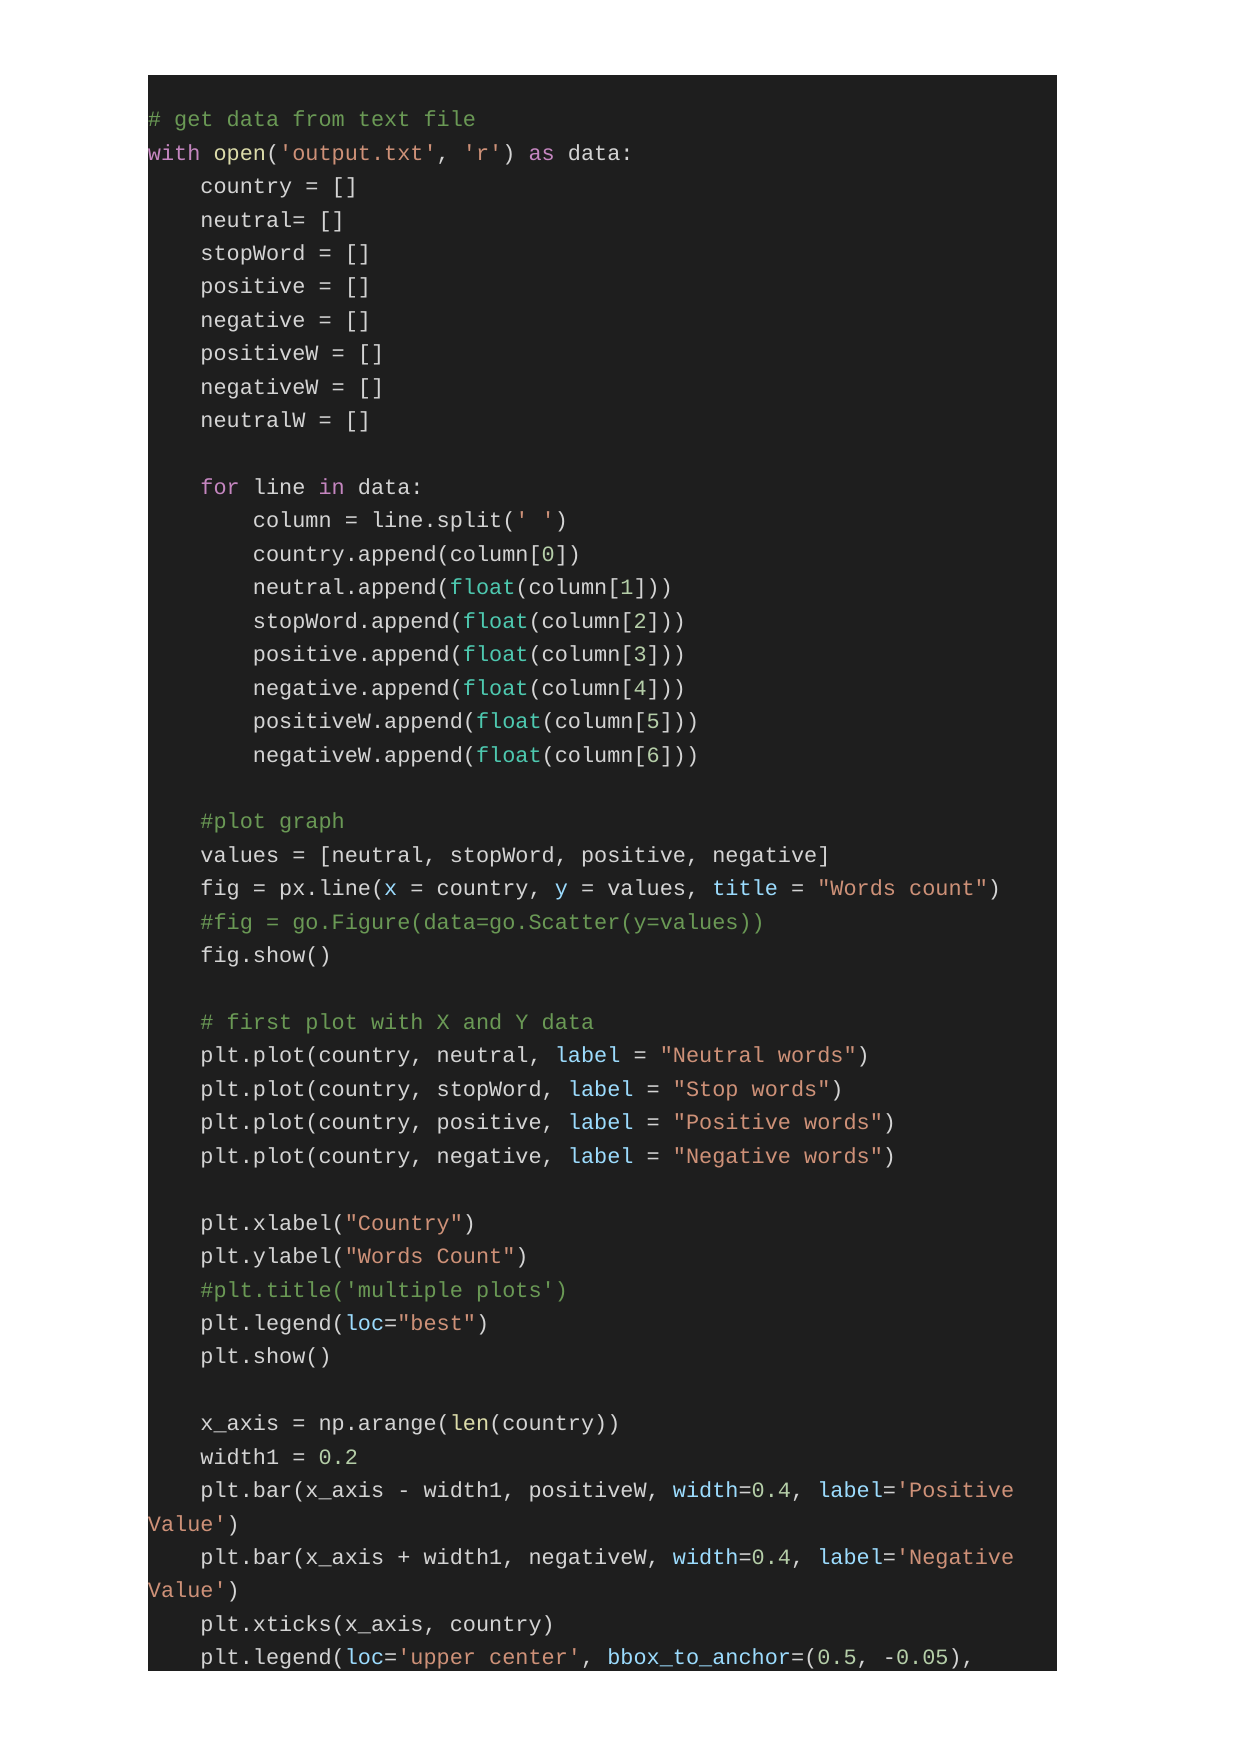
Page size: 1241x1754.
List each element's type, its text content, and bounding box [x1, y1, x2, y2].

text #fig = go.Figure(data=go.Scatter(y=values)) [148, 911, 1057, 936]
text # first plot with X and Y data [148, 1011, 1057, 1036]
text fig.show() [148, 944, 1057, 969]
text positiveW = [] [148, 342, 1057, 367]
text country = [] [148, 175, 1057, 200]
text neutral.append(float(column[1])) [148, 577, 1057, 601]
text positive.append(float(column[3])) [148, 643, 1057, 668]
text #plt.title('multiple plots') [148, 1279, 1057, 1303]
text plt.plot(country, stopWord, label = "Stop words") [148, 1078, 1057, 1103]
text neutral= [] [148, 209, 1057, 233]
text plt.plot(country, negative, label = "Negative words") [148, 1145, 1057, 1170]
text values = [neutral, stopWord, positive, negative] [148, 844, 1057, 869]
text plt.bar(x_axis - width1, positiveW, width=0.4, label='Positive Value') [148, 1479, 1057, 1538]
text plt.xticks(x_axis, country) [148, 1613, 1057, 1638]
text plt.legend(loc='upper center', bbox_to_anchor=(0.5, -0.05), [148, 1647, 1057, 1671]
text plt.legend(loc="best") [148, 1312, 1057, 1337]
text positive = [] [148, 276, 1057, 300]
text fig = px.line(x = country, y = values, title = "Words count") [148, 877, 1057, 902]
text with open('output.txt', 'r') as data: [148, 142, 1057, 167]
text width1 = 0.2 [148, 1446, 1057, 1471]
text negative = [] [148, 309, 1057, 334]
text neutralW = [] [148, 409, 1057, 434]
text plt.ylabel("Words Count") [148, 1245, 1057, 1270]
text #plot graph [148, 811, 1057, 835]
text plt.xlabel("Country") [148, 1212, 1057, 1237]
text plt.plot(country, positive, label = "Positive words") [148, 1112, 1057, 1136]
text plt.plot(country, neutral, label = "Neutral words") [148, 1045, 1057, 1069]
text column = line.split(' ') [148, 510, 1057, 534]
text negativeW = [] [148, 376, 1057, 401]
text stopWord = [] [148, 242, 1057, 267]
text negative.append(float(column[4])) [148, 677, 1057, 702]
text for line in data: [148, 476, 1057, 501]
text x_axis = np.arange(len(country)) [148, 1412, 1057, 1437]
text plt.bar(x_axis + width1, negativeW, width=0.4, label='Negative Value') [148, 1546, 1057, 1604]
text country.append(column[0]) [148, 543, 1057, 568]
text # get data from text file [148, 108, 1057, 133]
text negativeW.append(float(column[6])) [148, 744, 1057, 768]
text plt.show() [148, 1346, 1057, 1370]
text stopWord.append(float(column[2])) [148, 610, 1057, 635]
text positiveW.append(float(column[5])) [148, 710, 1057, 735]
